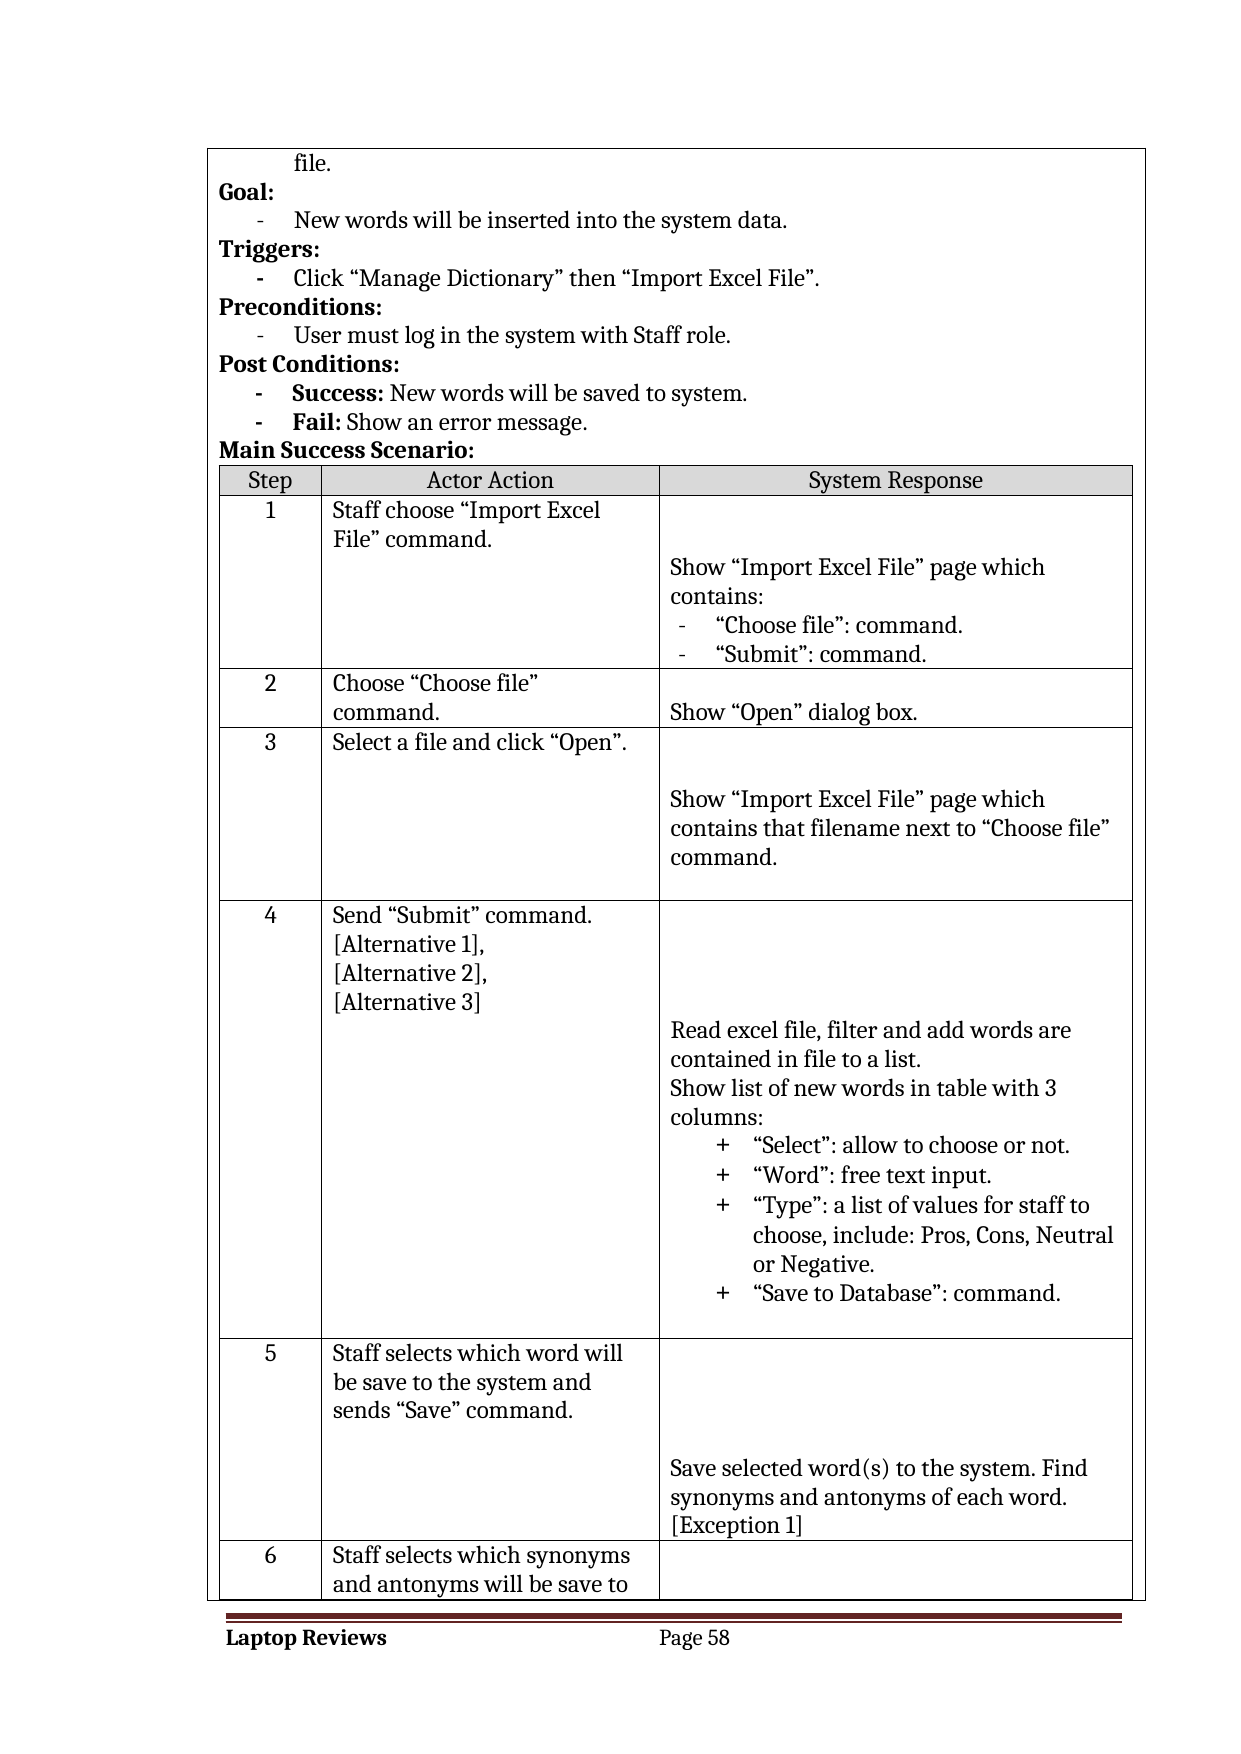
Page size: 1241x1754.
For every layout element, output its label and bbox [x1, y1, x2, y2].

table_cell [208, 149, 1145, 1599]
